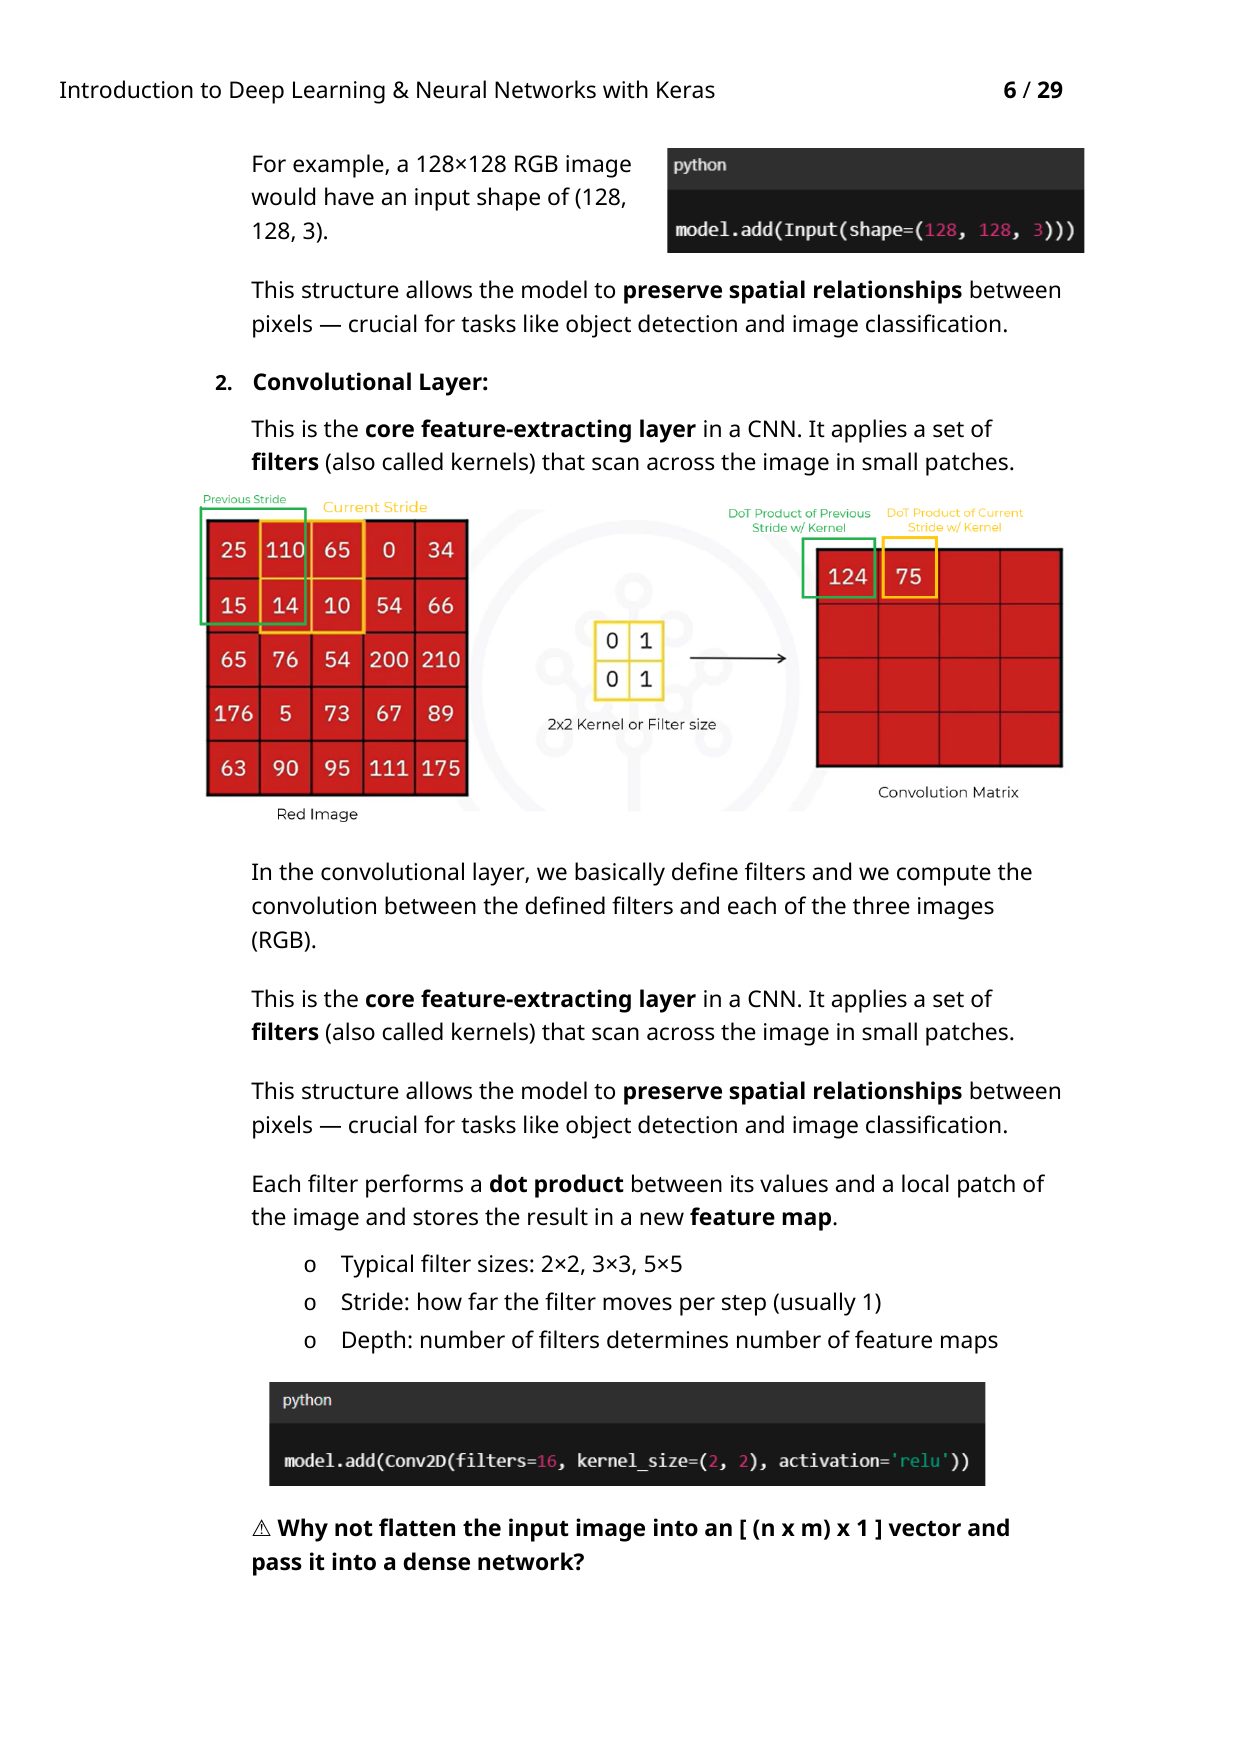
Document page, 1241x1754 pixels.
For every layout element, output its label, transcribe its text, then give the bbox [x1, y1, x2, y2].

text This structure allows the model to preserve spatial relationships between pixels — crucial for tasks like object detection and image classification. [251, 1075, 1063, 1140]
text For example, a 128×128 RGB image would have an input shape of (128, 128, 3). [251, 148, 667, 246]
picture [191, 492, 1078, 830]
text This is the core feature-extracting layer in a CNN. It applies a set of filters (also called kernels) that scan across the image in small patches. [251, 983, 1063, 1048]
list Typical filter sizes: 2×2, 3×3, 5×5 [303, 1248, 1063, 1279]
text ⚠️ Why not flatten the input image into an [ (n x m) x 1 ] vector and pass it into a dense network? [251, 1512, 1063, 1577]
picture [269, 1382, 986, 1486]
text In the convolutional layer, we basically define filters and we compute the convolution between the defined filters and each of the three images (RGB). [251, 856, 1063, 955]
text Each filter performs a dot product between its values and a local patch of the image and stores the result in a new feature map. [251, 1168, 1063, 1233]
list Convolutional Layer: [215, 366, 1063, 398]
picture [667, 148, 1085, 253]
text This is the core feature-extracting layer in a CNN. It applies a set of filters (also called kernels) that scan across the image in small patches. [251, 413, 1063, 478]
list Stride: how far the filter moves per step (usually 1) [303, 1286, 1063, 1317]
text This structure allows the model to preserve spatial relationships between pixels — crucial for tasks like object detection and image classification. [251, 274, 1063, 339]
list Depth: number of filters determines number of feature maps [303, 1324, 1063, 1355]
